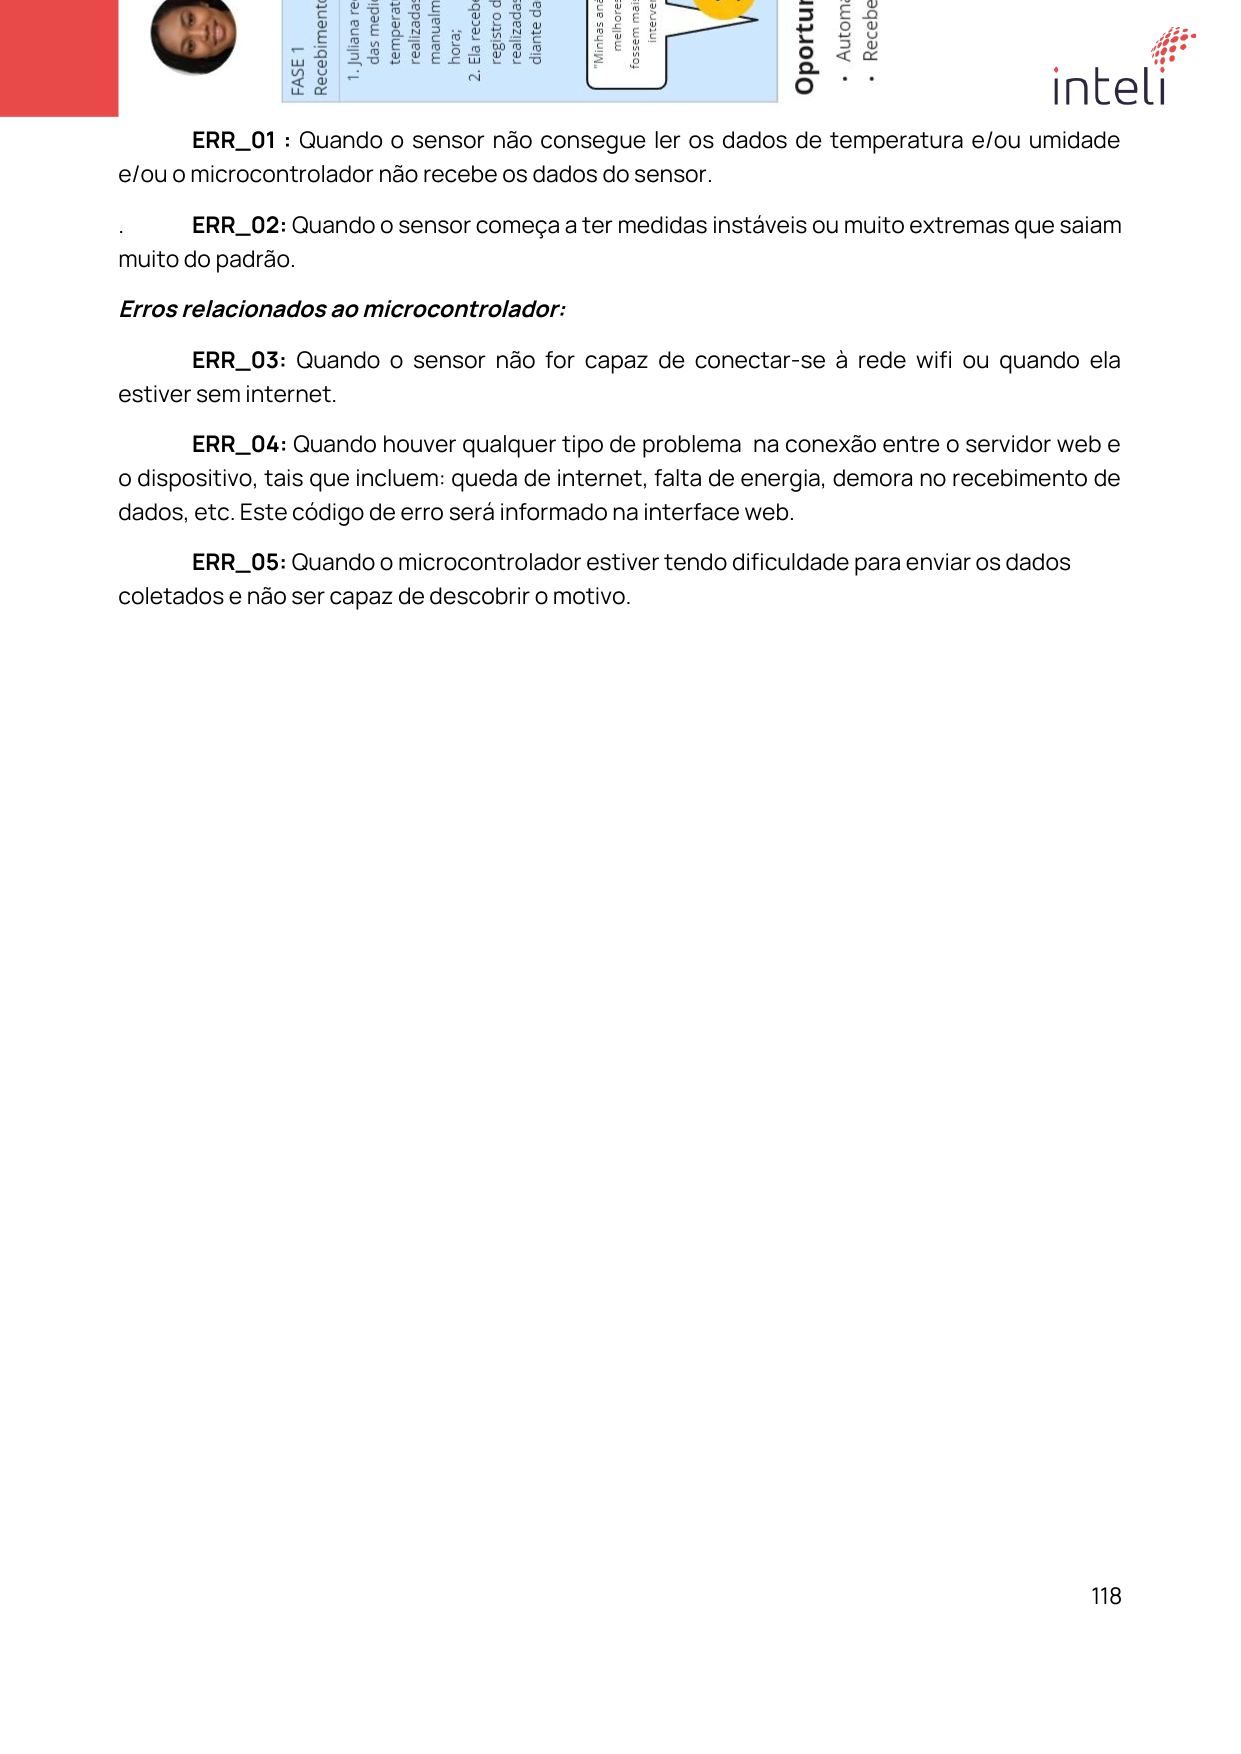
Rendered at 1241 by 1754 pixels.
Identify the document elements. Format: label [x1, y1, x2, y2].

picture [1054, 27, 1197, 105]
picture [0, 0, 118, 117]
picture [119, 0, 894, 131]
